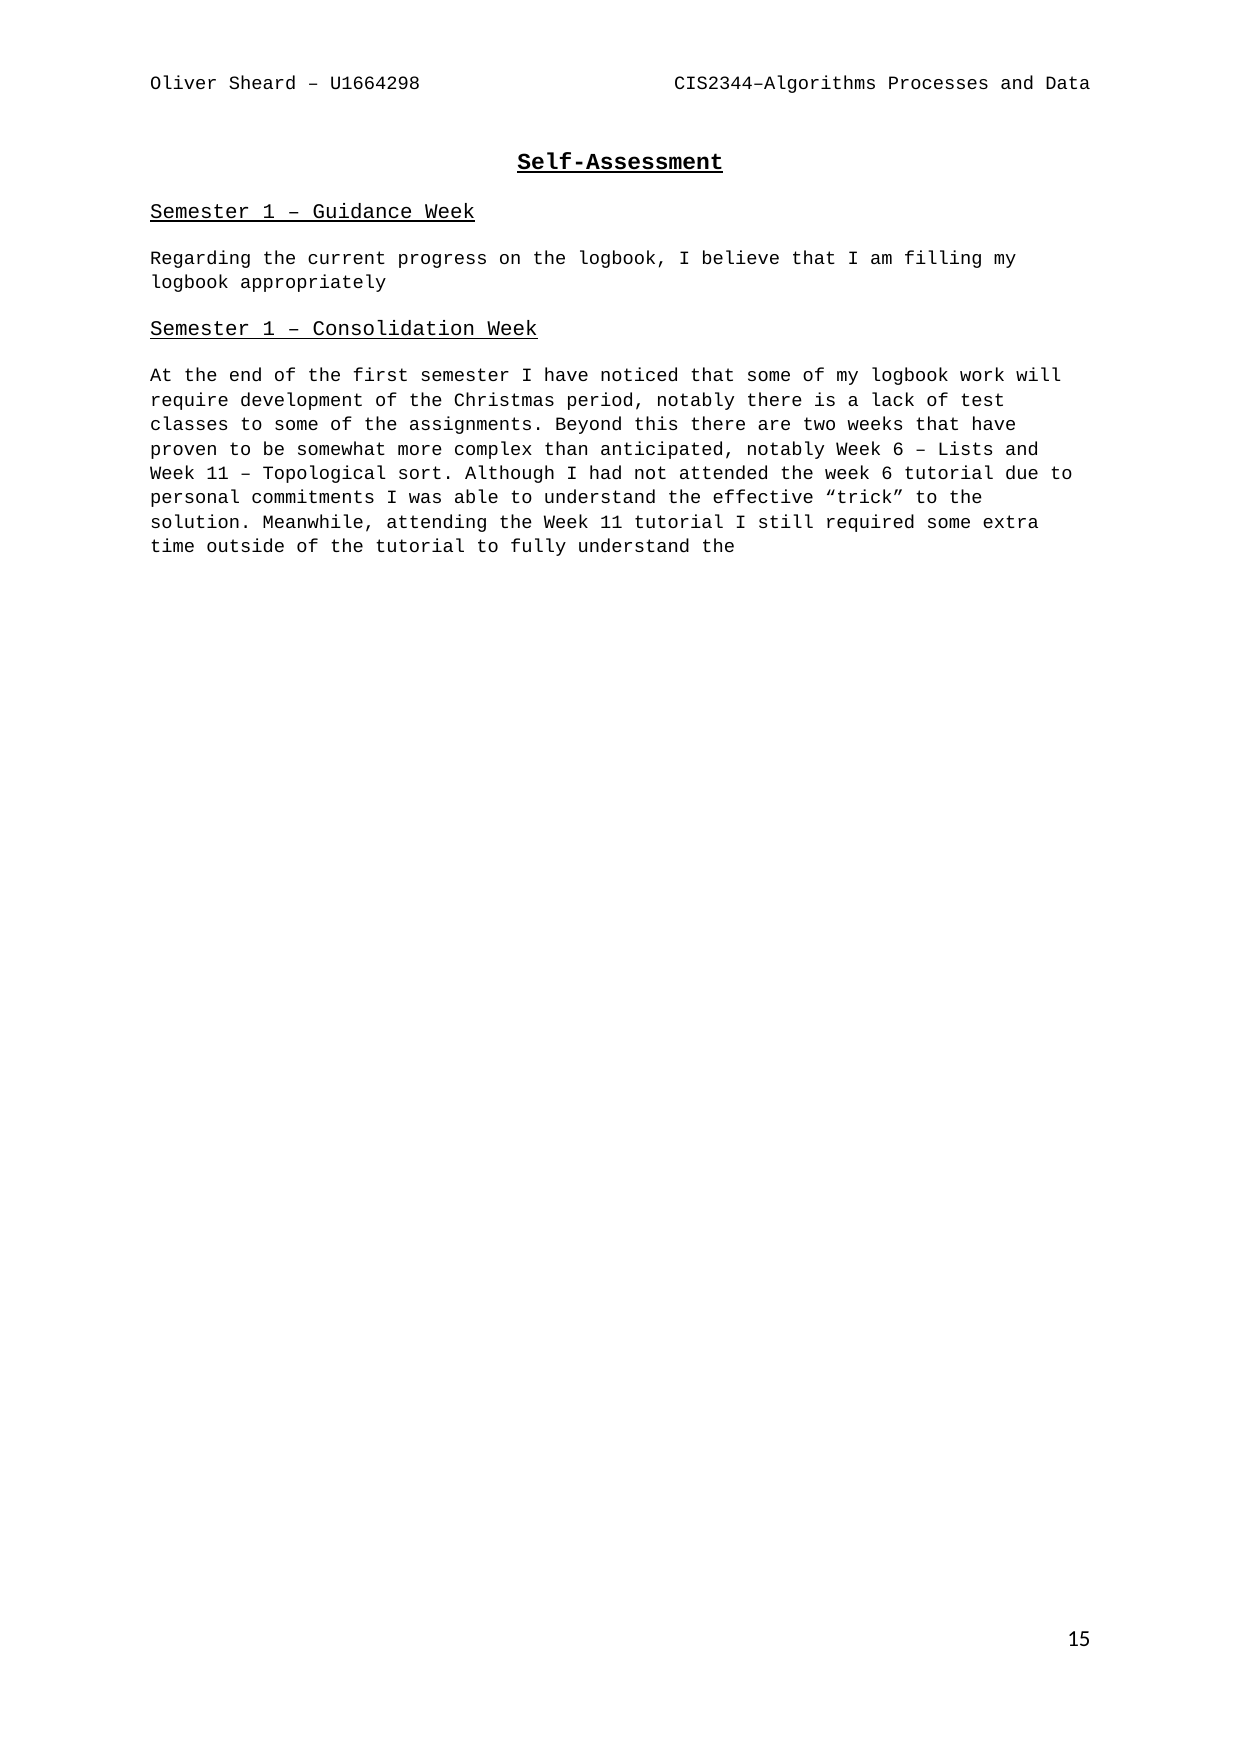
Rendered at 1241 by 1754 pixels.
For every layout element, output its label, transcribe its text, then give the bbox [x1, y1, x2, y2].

text Regarding the current progress on the logbook, I believe that I am filling my logbook appropriately [150, 249, 1090, 294]
text Semester 1 – Guidance Week [150, 201, 1090, 224]
text Self-Assessment [150, 150, 1090, 176]
text Semester 1 – Consolidation Week [150, 318, 1090, 342]
text At the end of the first semester I have noticed that some of my logbook work will require development of the Christmas period, notably there is a lack of test classes to some of the assignments. Beyond this there are two weeks that have proven to be somewhat more complex than anticipated, notably Week 6 – Lists and Week 11 – Topological sort. Although I had not attended the week 6 tutorial due to personal commitments I was able to understand the effective “trick” to the solution. Meanwhile, attending the Week 11 tutorial I still required some extra time outside of the tutorial to fully understand the [150, 366, 1090, 558]
